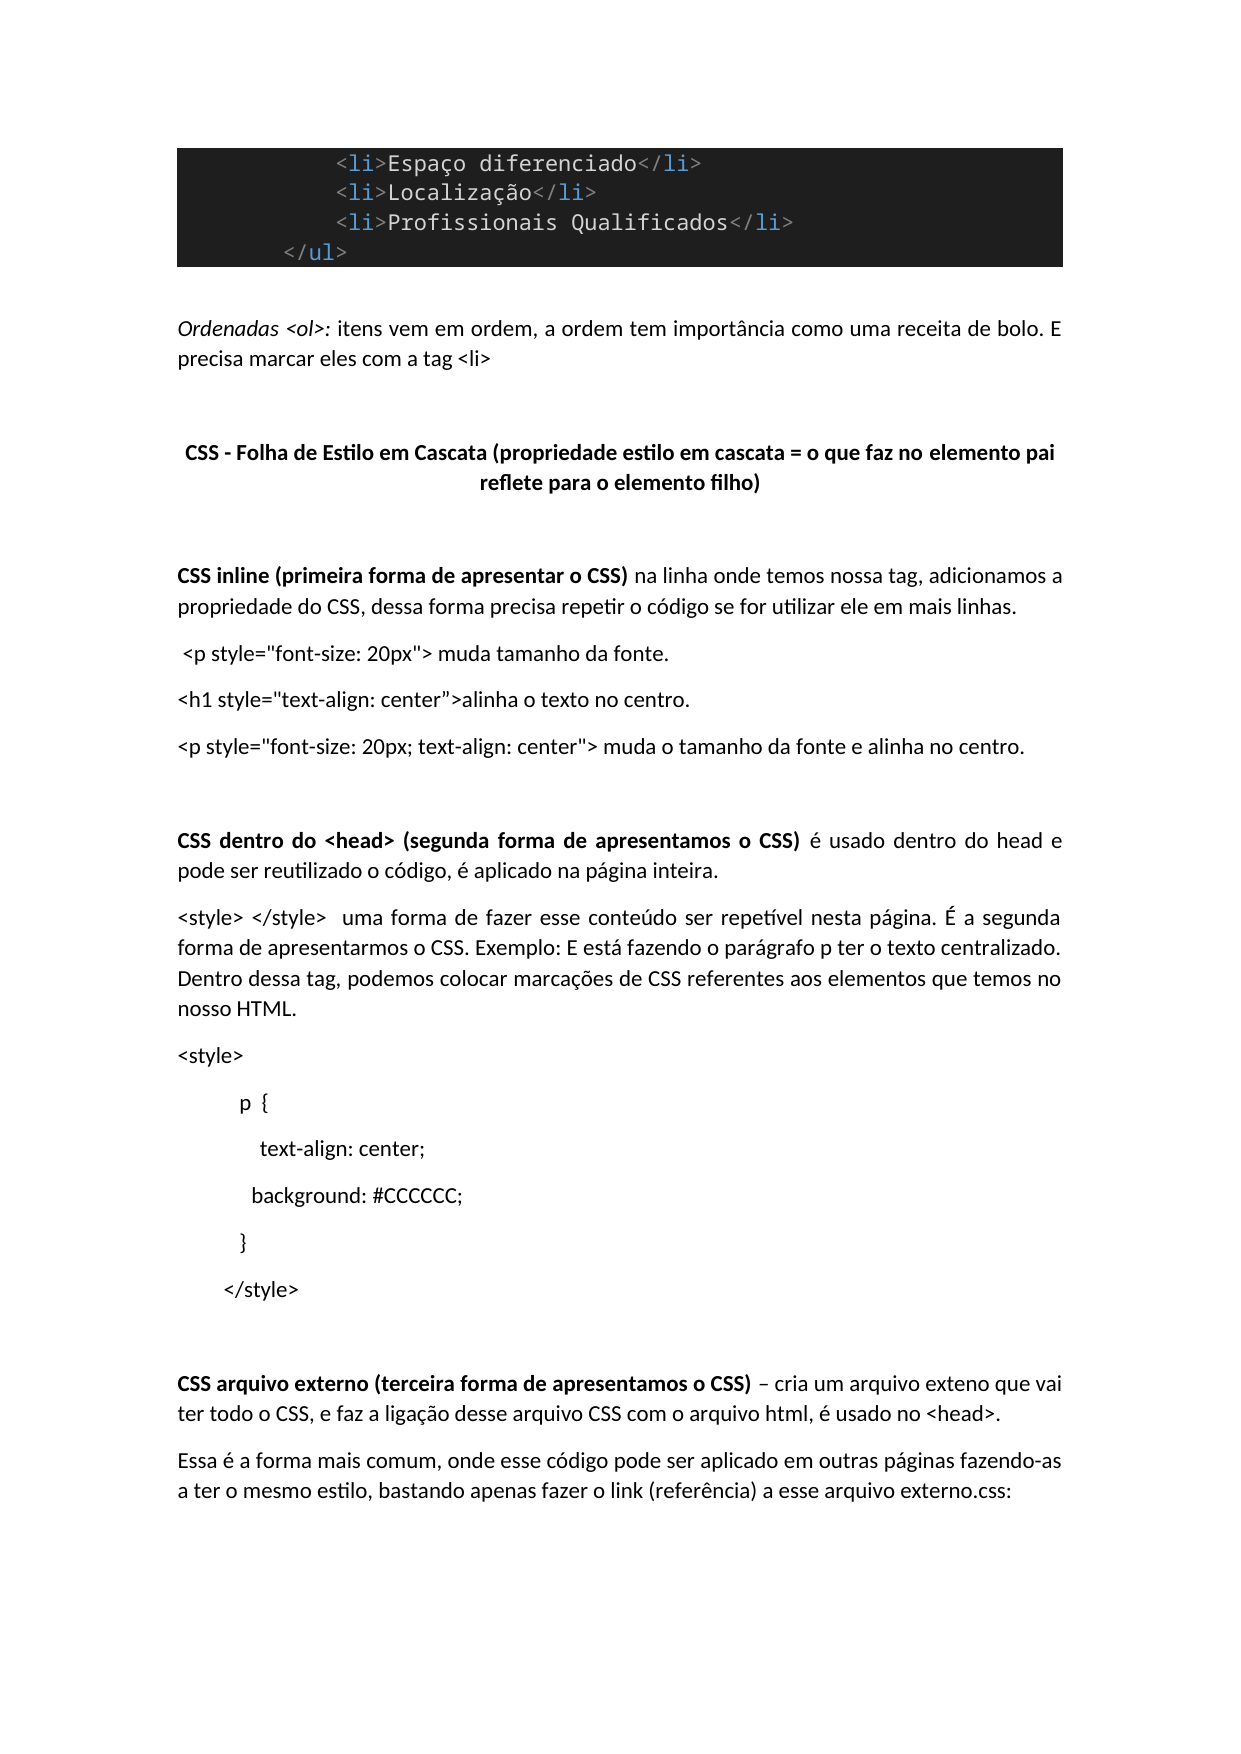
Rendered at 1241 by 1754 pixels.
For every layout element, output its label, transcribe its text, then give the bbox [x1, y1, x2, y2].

text CSS inline (primeira forma de apresentar o CSS) na linha onde temos nossa tag, adicionamos a propriedade do CSS, dessa forma precisa repetir o código se for utilizar ele em mais linhas. [177, 562, 1063, 620]
text <p style="font-size: 20px; text-align: center"> muda o tamanho da fonte e alinha no centro. [177, 732, 1063, 760]
text text-align: center; [177, 1134, 1063, 1162]
text <li>Espaço diferenciado</li> [177, 148, 1063, 177]
text CSS - Folha de Estilo em Cascata (propriedade estilo em cascata = o que faz no elemento pai reflete para o elemento filho) [177, 438, 1063, 496]
text background: #CCCCCC; [177, 1181, 1063, 1209]
text </style> [177, 1275, 1063, 1303]
text </ul> [177, 237, 1063, 267]
text <style> </style> uma forma de fazer esse conteúdo ser repetível nesta página. É a segunda forma de apresentarmos o CSS. Exemplo: E está fazendo o parágrafo p ter o texto centralizado. Dentro dessa tag, podemos colocar marcações de CSS referentes aos elementos que temos no nosso HTML. [177, 903, 1063, 1022]
text Essa é a forma mais comum, onde esse código pode ser aplicado em outras páginas fazendo-as a ter o mesmo estilo, bastando apenas fazer o link (referência) a esse arquivo externo.css: [177, 1446, 1063, 1504]
text <li>Profissionais Qualificados</li> [177, 207, 1063, 237]
text CSS dentro do <head> (segunda forma de apresentamos o CSS) é usado dentro do head e pode ser reutilizado o código, é aplicado na página inteira. [177, 826, 1063, 884]
text p { [177, 1088, 1063, 1116]
text <style> [177, 1041, 1063, 1069]
text <h1 style="text-align: center”>alinha o texto no centro. [177, 686, 1063, 713]
text Ordenadas <ol>: itens vem em ordem, a ordem tem importância como uma receita de bolo. E precisa marcar eles com a tag <li> [177, 314, 1063, 372]
text <p style="font-size: 20px"> muda tamanho da fonte. [177, 639, 1063, 667]
text } [177, 1228, 1063, 1256]
text <li>Localização</li> [177, 177, 1063, 207]
text CSS arquivo externo (terceira forma de apresentamos o CSS) – cria um arquivo exteno que vai ter todo o CSS, e faz a ligação desse arquivo CSS com o arquivo html, é usado no <head>. [177, 1369, 1063, 1427]
